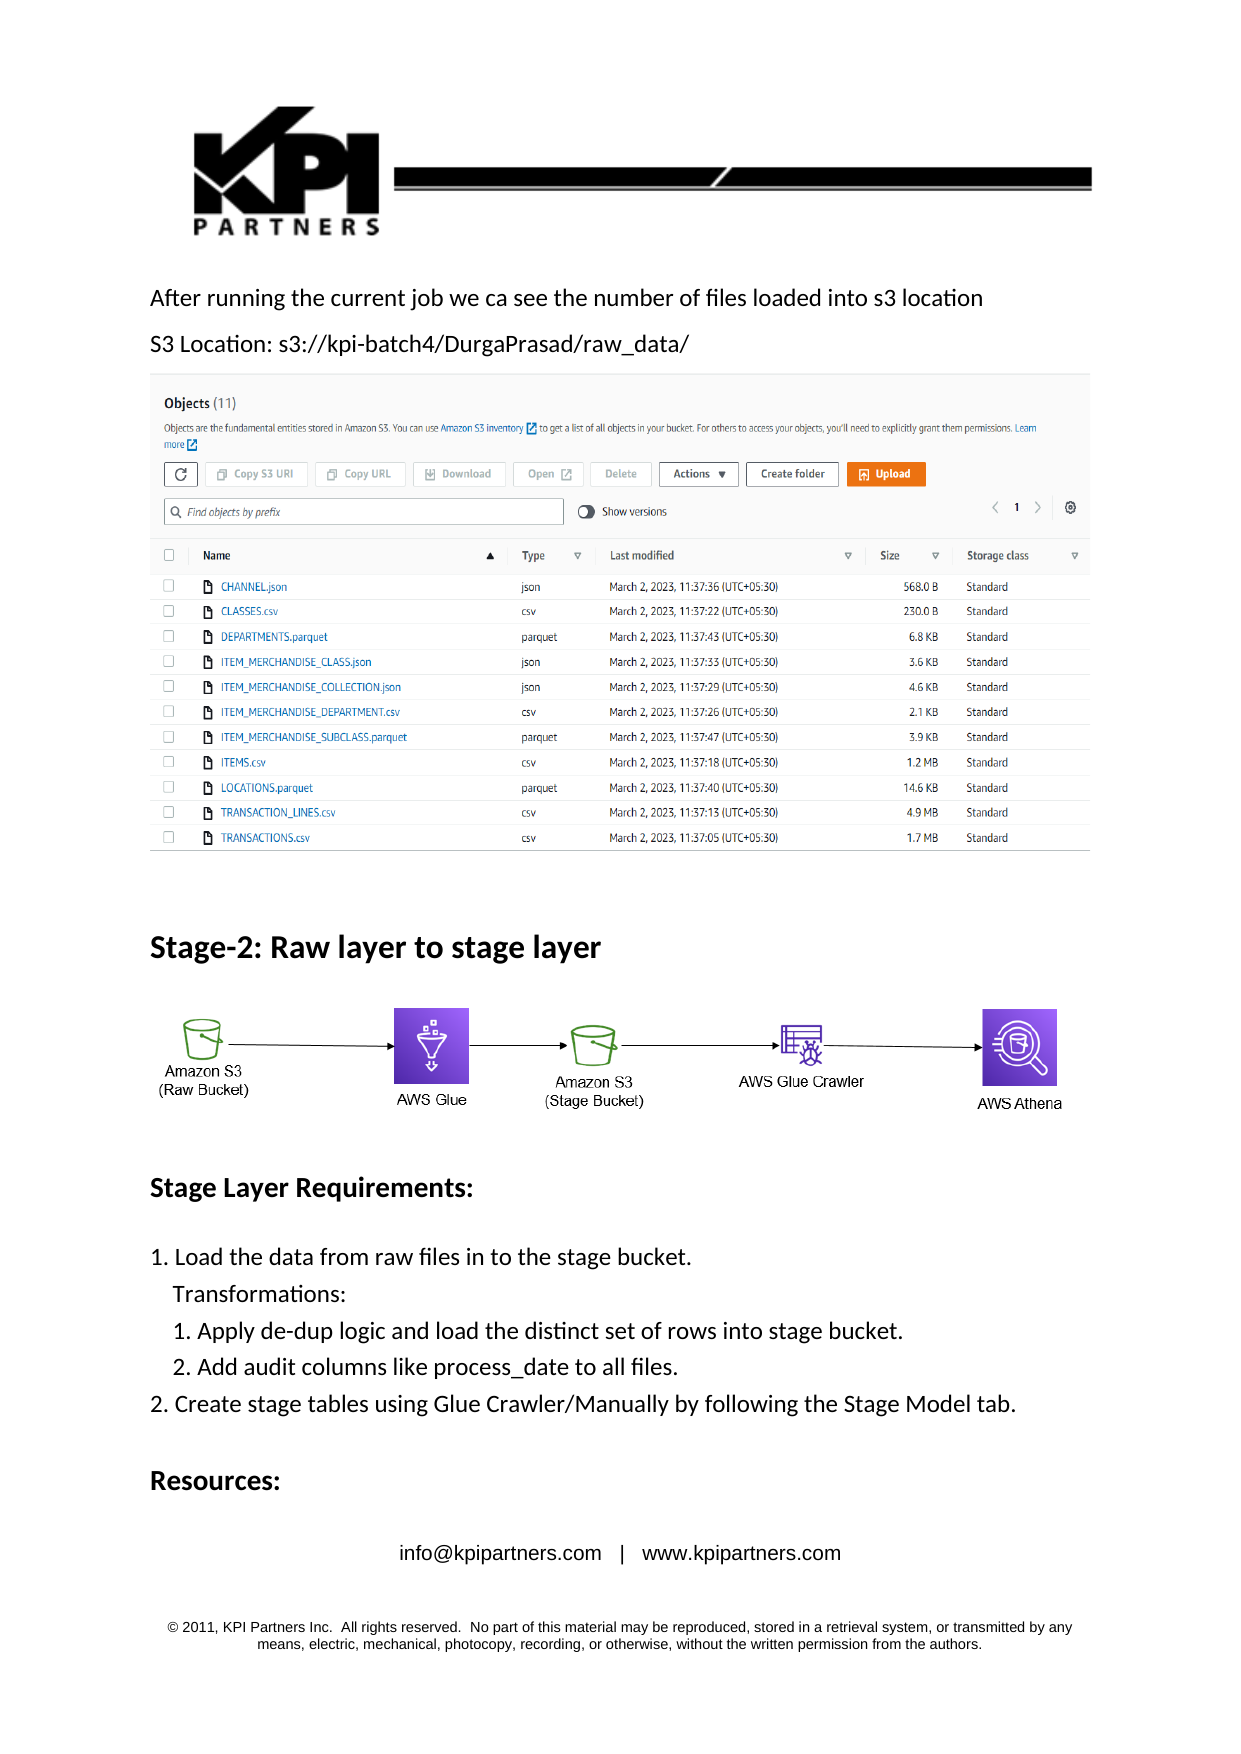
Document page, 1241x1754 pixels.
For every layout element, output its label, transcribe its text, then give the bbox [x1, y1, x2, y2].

text Stage-2: Raw layer to stage layer [150, 926, 1090, 967]
text Transformations: [150, 1278, 1090, 1308]
text S3 Location: s3://kpi-batch4/DurgaPrasad/raw_data/ [150, 328, 1090, 359]
picture [150, 987, 1091, 1155]
text 2. Add audit columns like process_date to all files. [150, 1352, 1090, 1382]
text 1. Apply de-dup logic and load the distinct set of rows into stage bucket. [150, 1315, 1090, 1345]
text Resources: [150, 1462, 1090, 1497]
picture [150, 373, 1091, 851]
text 2. Create stage tables using Glue Crawler/Manually by following the Stage Model tab. [150, 1388, 1090, 1419]
picture [150, 73, 1094, 252]
text After running the current job we ca see the number of files loaded into s3 location [150, 282, 1090, 313]
text Stage Layer Requirements: [150, 1169, 1090, 1204]
text 1. Load the data from raw files in to the stage bucket. [150, 1241, 1090, 1272]
